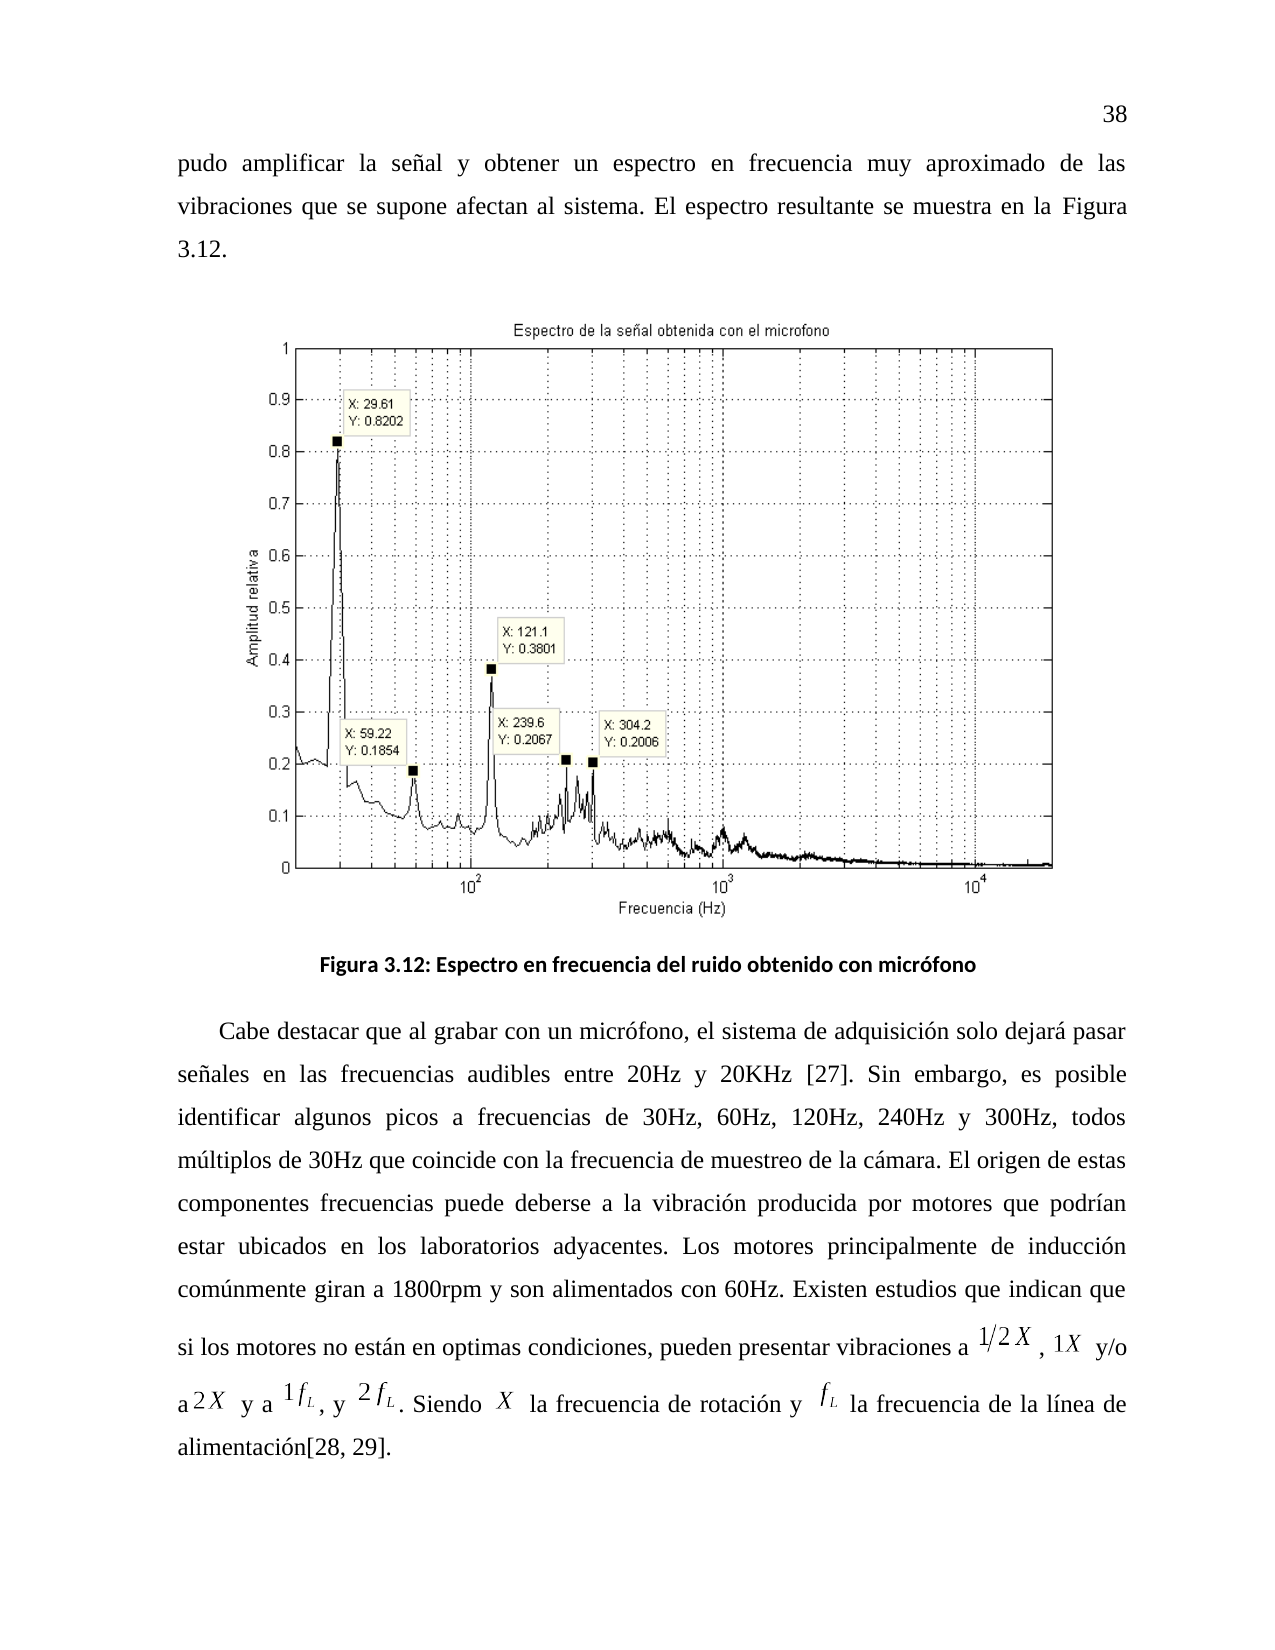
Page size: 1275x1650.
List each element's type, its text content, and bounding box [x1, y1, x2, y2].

picture [226, 302, 1070, 938]
text Cabe destacar que al grabar con un micrófono, el sistema de adquisición solo dejará pasar señales en las frecuencias audibles entre 20Hz y 20KHz [27]. Sin embargo, es posible identificar algunos picos a frecuencias de 30Hz, 60Hz, 120Hz, 240Hz y 300Hz, todos múltiplos de 30Hz que coincide con la frecuencia de muestreo de la cámara. El origen de estas componentes frecuencias puede deberse a la vibración producida por motores que podrían estar ubicados en los laboratorios adyacentes. Los motores principalmente de inducción comúnmente giran a 1800rpm y son alimentados con 60Hz. Existen estudios que indican que si los motores no están en optimas condiciones, pueden presentar vibraciones a , y/o a y a , y . Siendo la frecuencia de rotación y la frecuencia de la línea de alimentación[28, 29]. [177, 1016, 1127, 1461]
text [177, 148, 1127, 263]
